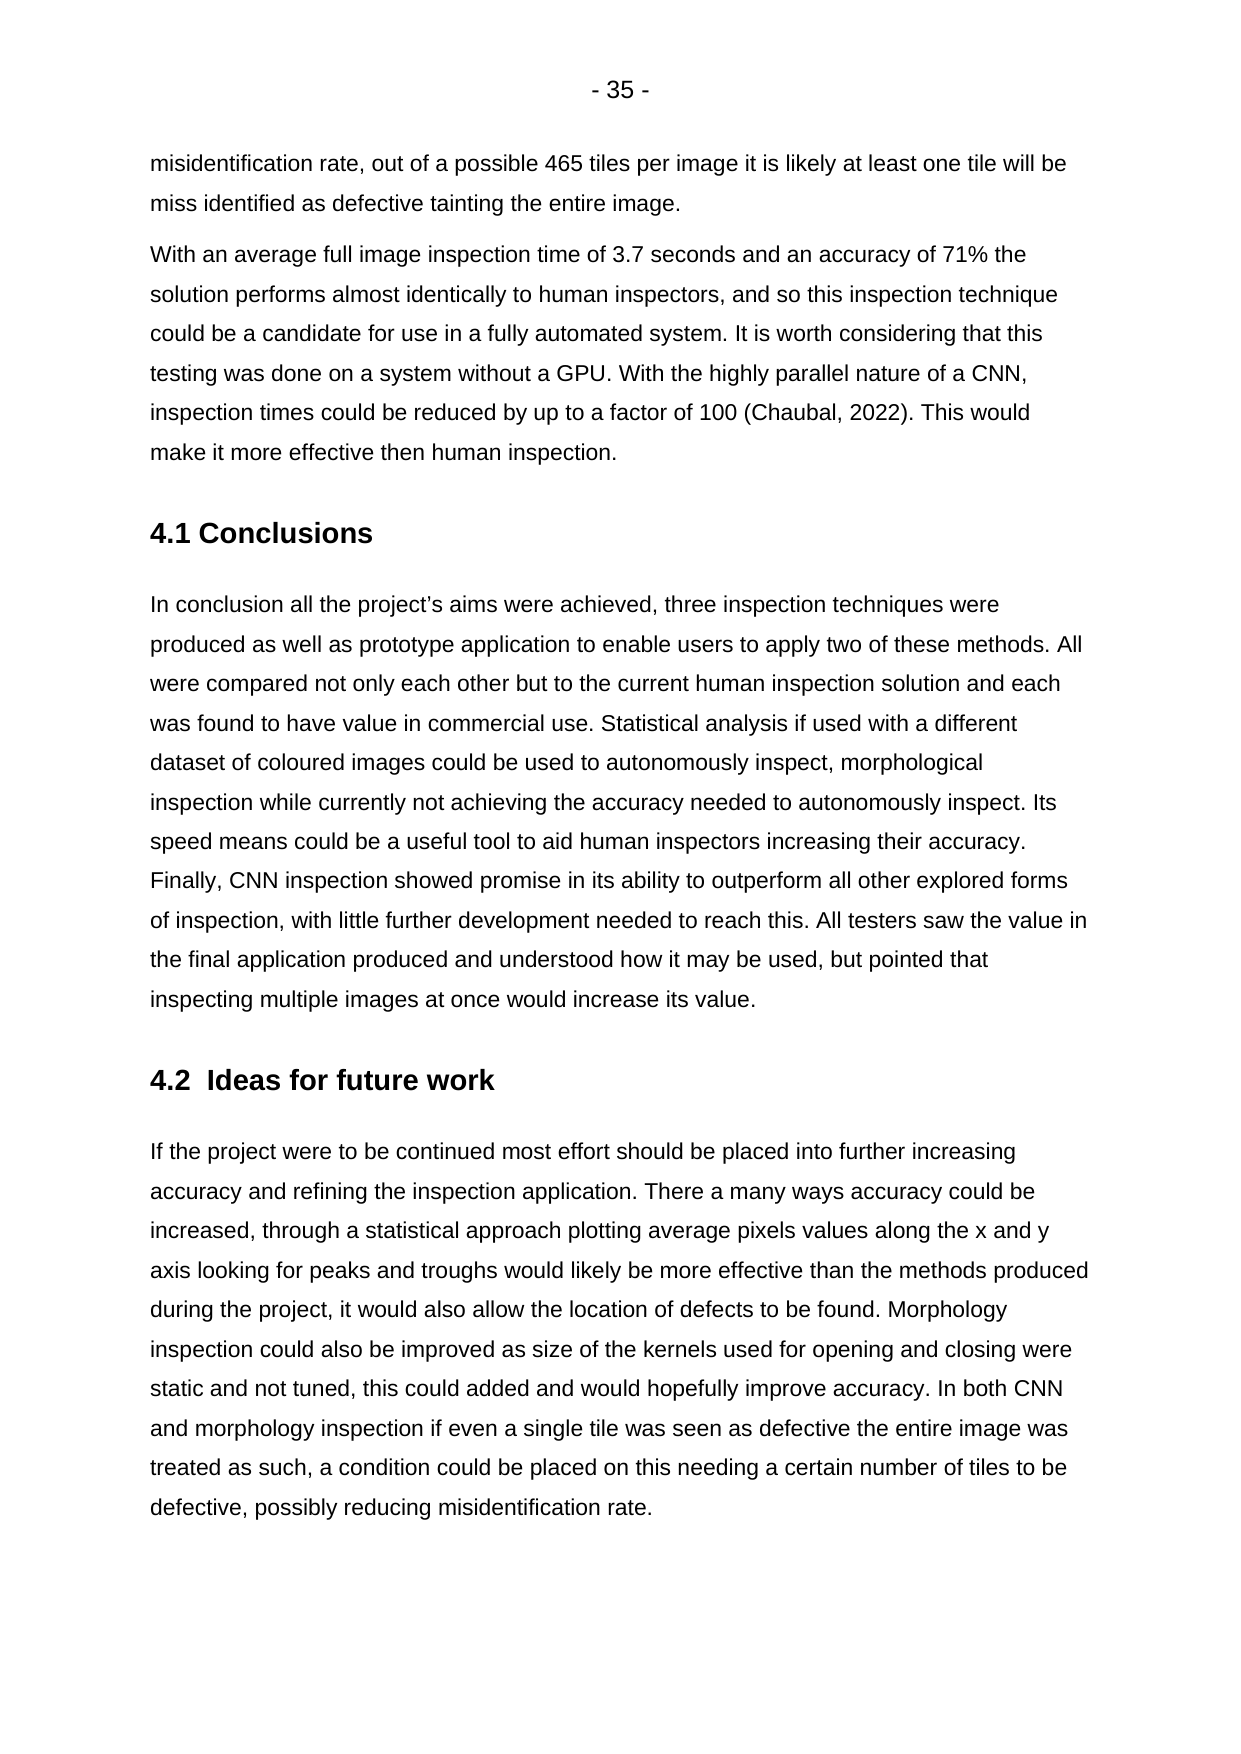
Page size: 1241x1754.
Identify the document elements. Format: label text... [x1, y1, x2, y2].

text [150, 150, 1090, 216]
text If the project were to be continued most effort should be placed into further increasing accuracy and refining the inspection application. There a many ways accuracy could be increased, through a statistical approach plotting average pixels values along the x and y axis looking for peaks and troughs would likely be more effective than the methods produced during the project, it would also allow the location of defects to be found. Morphology inspection could also be improved as size of the kernels used for opening and closing were static and not tuned, this could added and would hopefully improve accuracy. In both CNN and morphology inspection if even a single tile was seen as defective the entire image was treated as such, a condition could be placed on this needing a certain number of tiles to be defective, possibly reducing misidentification rate. [150, 1138, 1090, 1520]
subtitle 4.2 Ideas for future work [150, 1063, 1090, 1096]
text In conclusion all the project’s aims were achieved, three inspection techniques were produced as well as prototype application to enable users to apply two of these methods. All were compared not only each other but to the current human inspection solution and each was found to have value in commercial use. Statistical analysis if used with a different dataset of coloured images could be used to autonomously inspect, morphological inspection while currently not achieving the accuracy needed to autonomously inspect. Its speed means could be a useful tool to aid human inspectors increasing their accuracy. Finally, CNN inspection showed promise in its ability to outperform all other explored forms of inspection, with little further development needed to reach this. All testers saw the value in the final application produced and understood how it may be used, but pointed that inspecting multiple images at once would increase its value. [150, 591, 1090, 1012]
text With an average full image inspection time of 3.7 seconds and an accuracy of 71% the solution performs almost identically to human inspectors, and so this inspection technique could be a candidate for use in a fully automated system. It is worth considering that this testing was done on a system without a GPU. With the highly parallel nature of a CNN, inspection times could be reduced by up to a factor of 100 (Chaubal, 2022). This would make it more effective then human inspection. [150, 241, 1090, 465]
subtitle 4.1 Conclusions [150, 516, 1090, 549]
